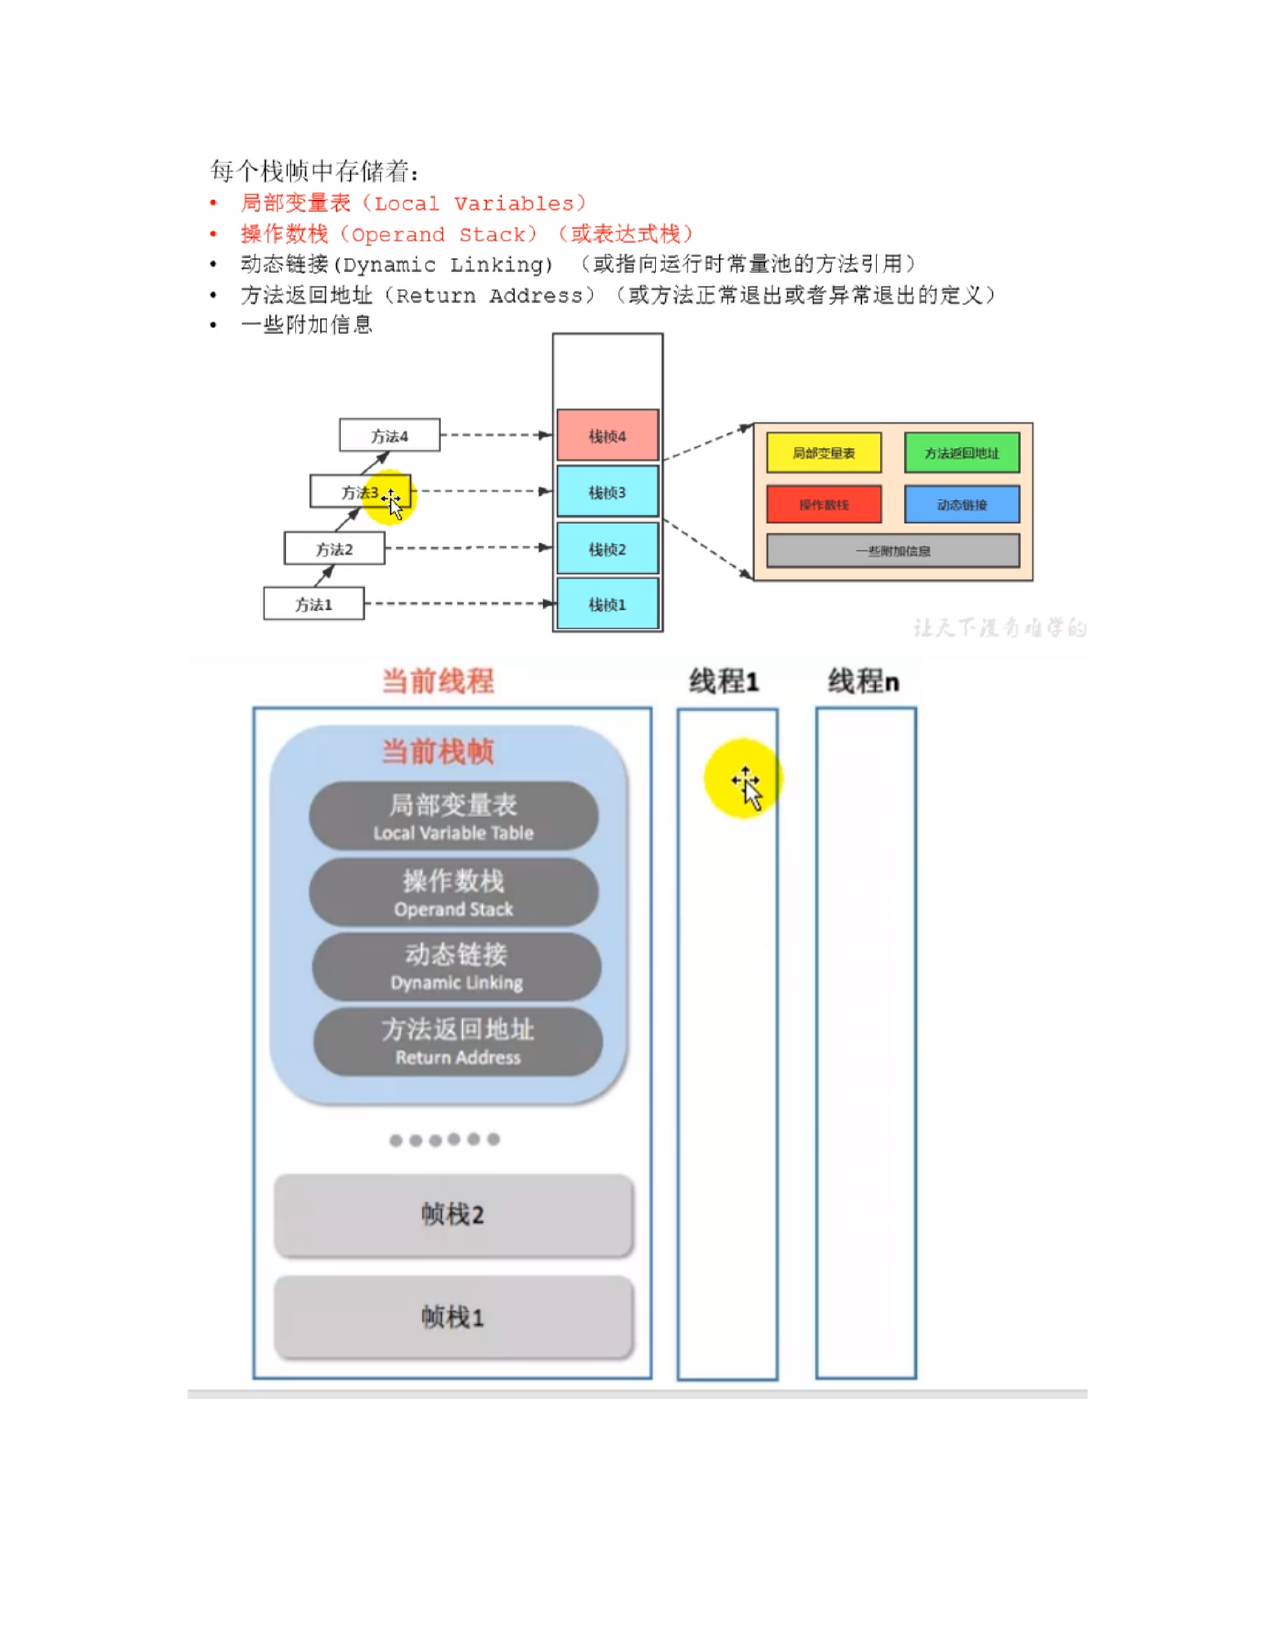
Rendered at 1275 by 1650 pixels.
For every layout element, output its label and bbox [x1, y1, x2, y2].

picture [187, 656, 1088, 1399]
picture [187, 150, 1088, 638]
